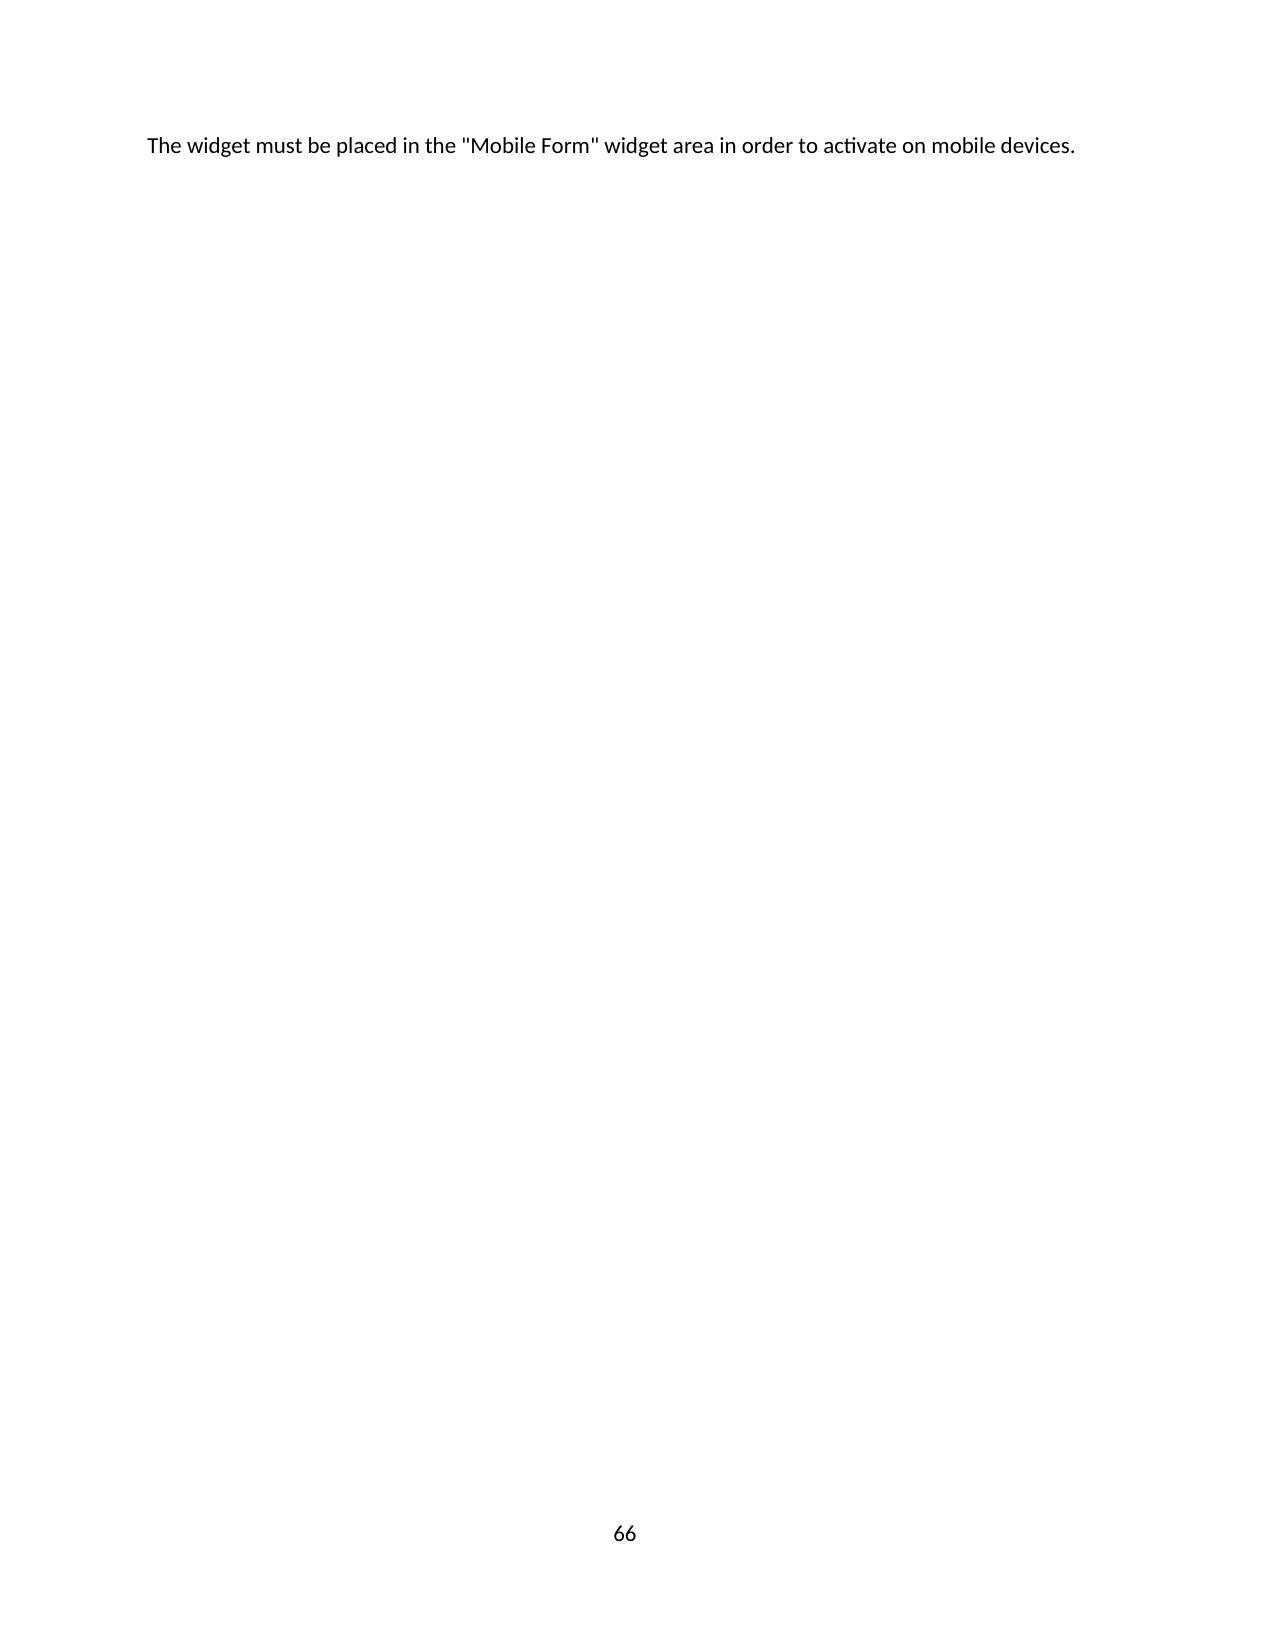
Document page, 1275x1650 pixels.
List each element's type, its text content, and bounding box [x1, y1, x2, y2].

text The widget must be placed in the "Mobile Form" widget area in order to activate on mobile devices. [147, 131, 1102, 159]
